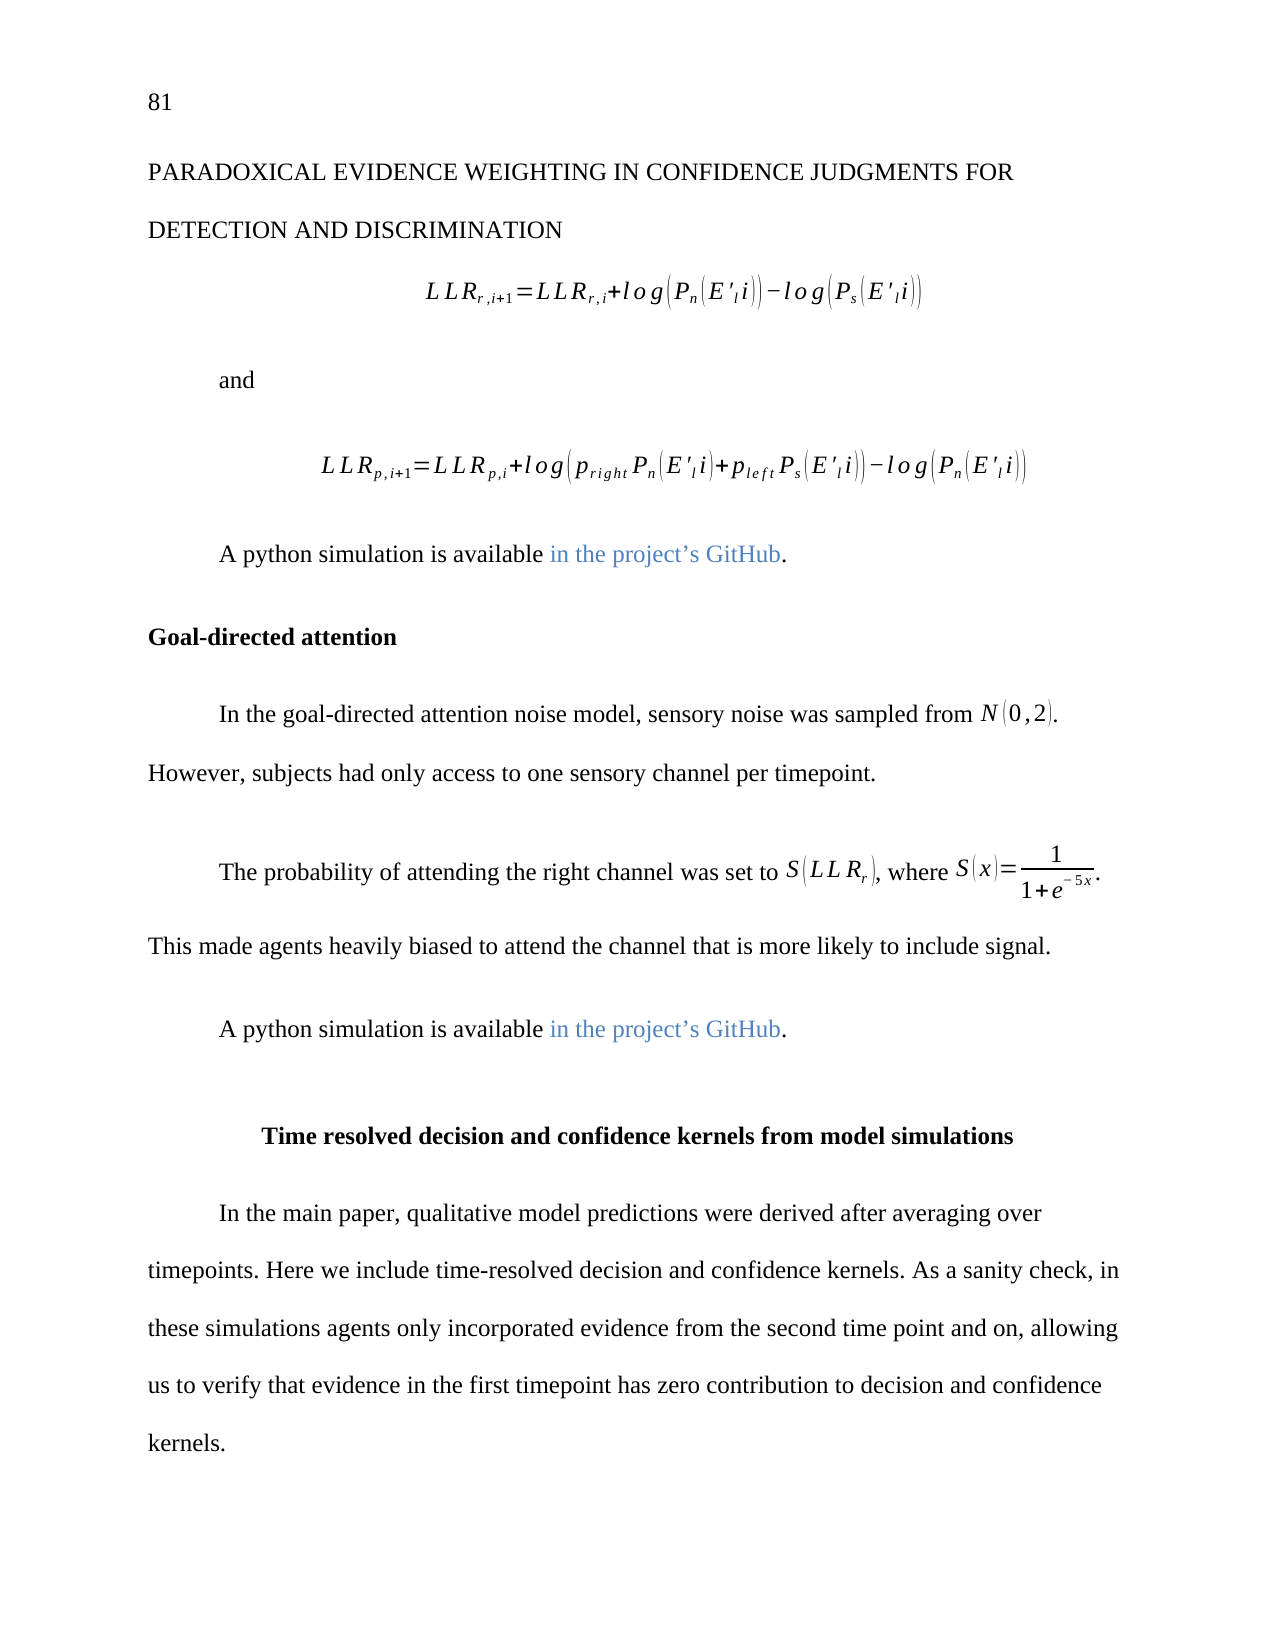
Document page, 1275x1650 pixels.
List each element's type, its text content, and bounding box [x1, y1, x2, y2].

subtitle Time resolved decision and confidence kernels from model simulations [148, 1121, 1127, 1150]
text In the main paper, qualitative model predictions were derived after averaging over timepoints. Here we include time-resolved decision and confidence kernels. As a sanity check, in these simulations agents only incorporated evidence from the second time point and on, allowing us to verify that evidence in the first timepoint has zero contribution to decision and confidence kernels. [148, 1198, 1127, 1456]
text and [148, 365, 1127, 393]
text A python simulation is available in the project’s GitHub. [148, 539, 1127, 568]
subtitle Goal-directed attention [148, 622, 1127, 651]
text In the goal-directed attention noise model, sensory noise was sampled from . However, subjects had only access to one sensory channel per timepoint. [148, 698, 1127, 786]
text The probability of attending the right channel was set to , where . This made agents heavily biased to attend the channel that is more likely to include signal. [148, 840, 1127, 960]
text A python simulation is available in the project’s GitHub. [148, 1014, 1127, 1043]
